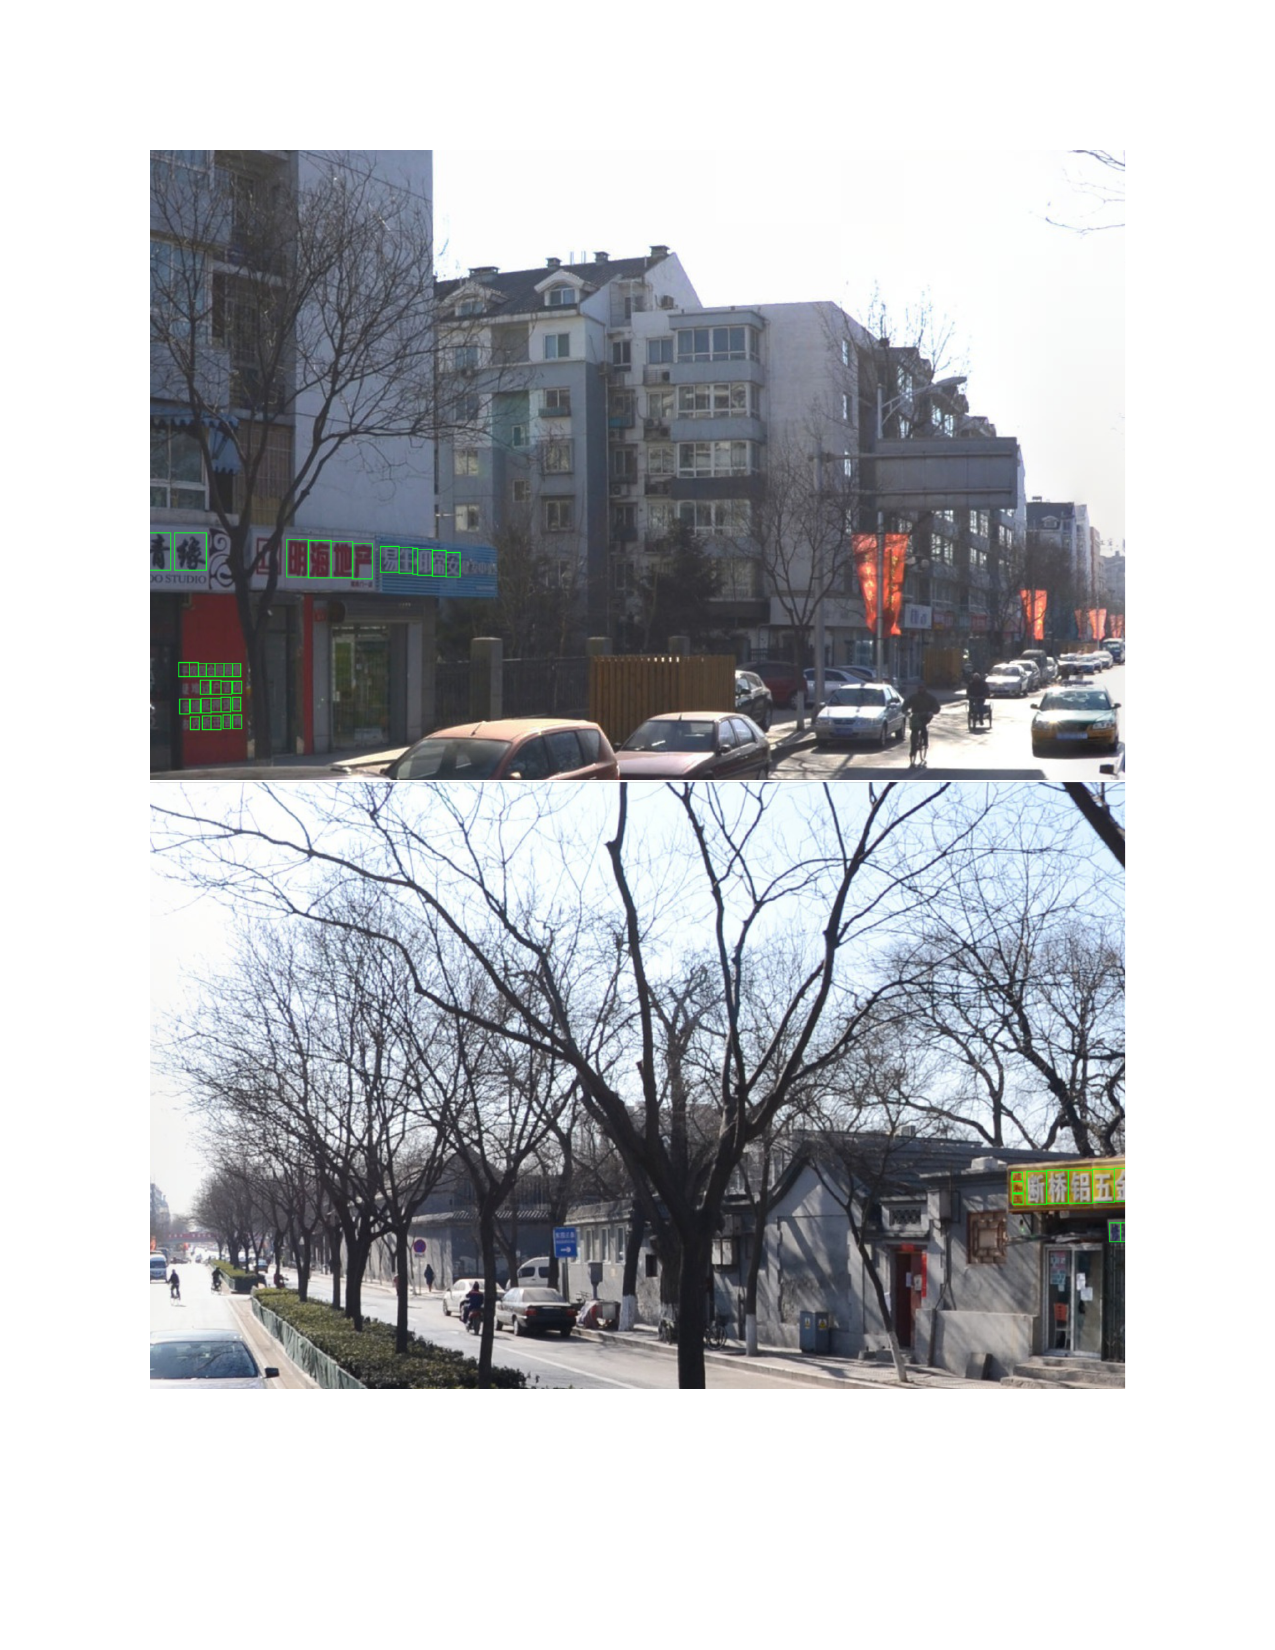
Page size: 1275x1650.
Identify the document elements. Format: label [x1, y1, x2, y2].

picture [150, 150, 1125, 780]
picture [150, 782, 1125, 1389]
